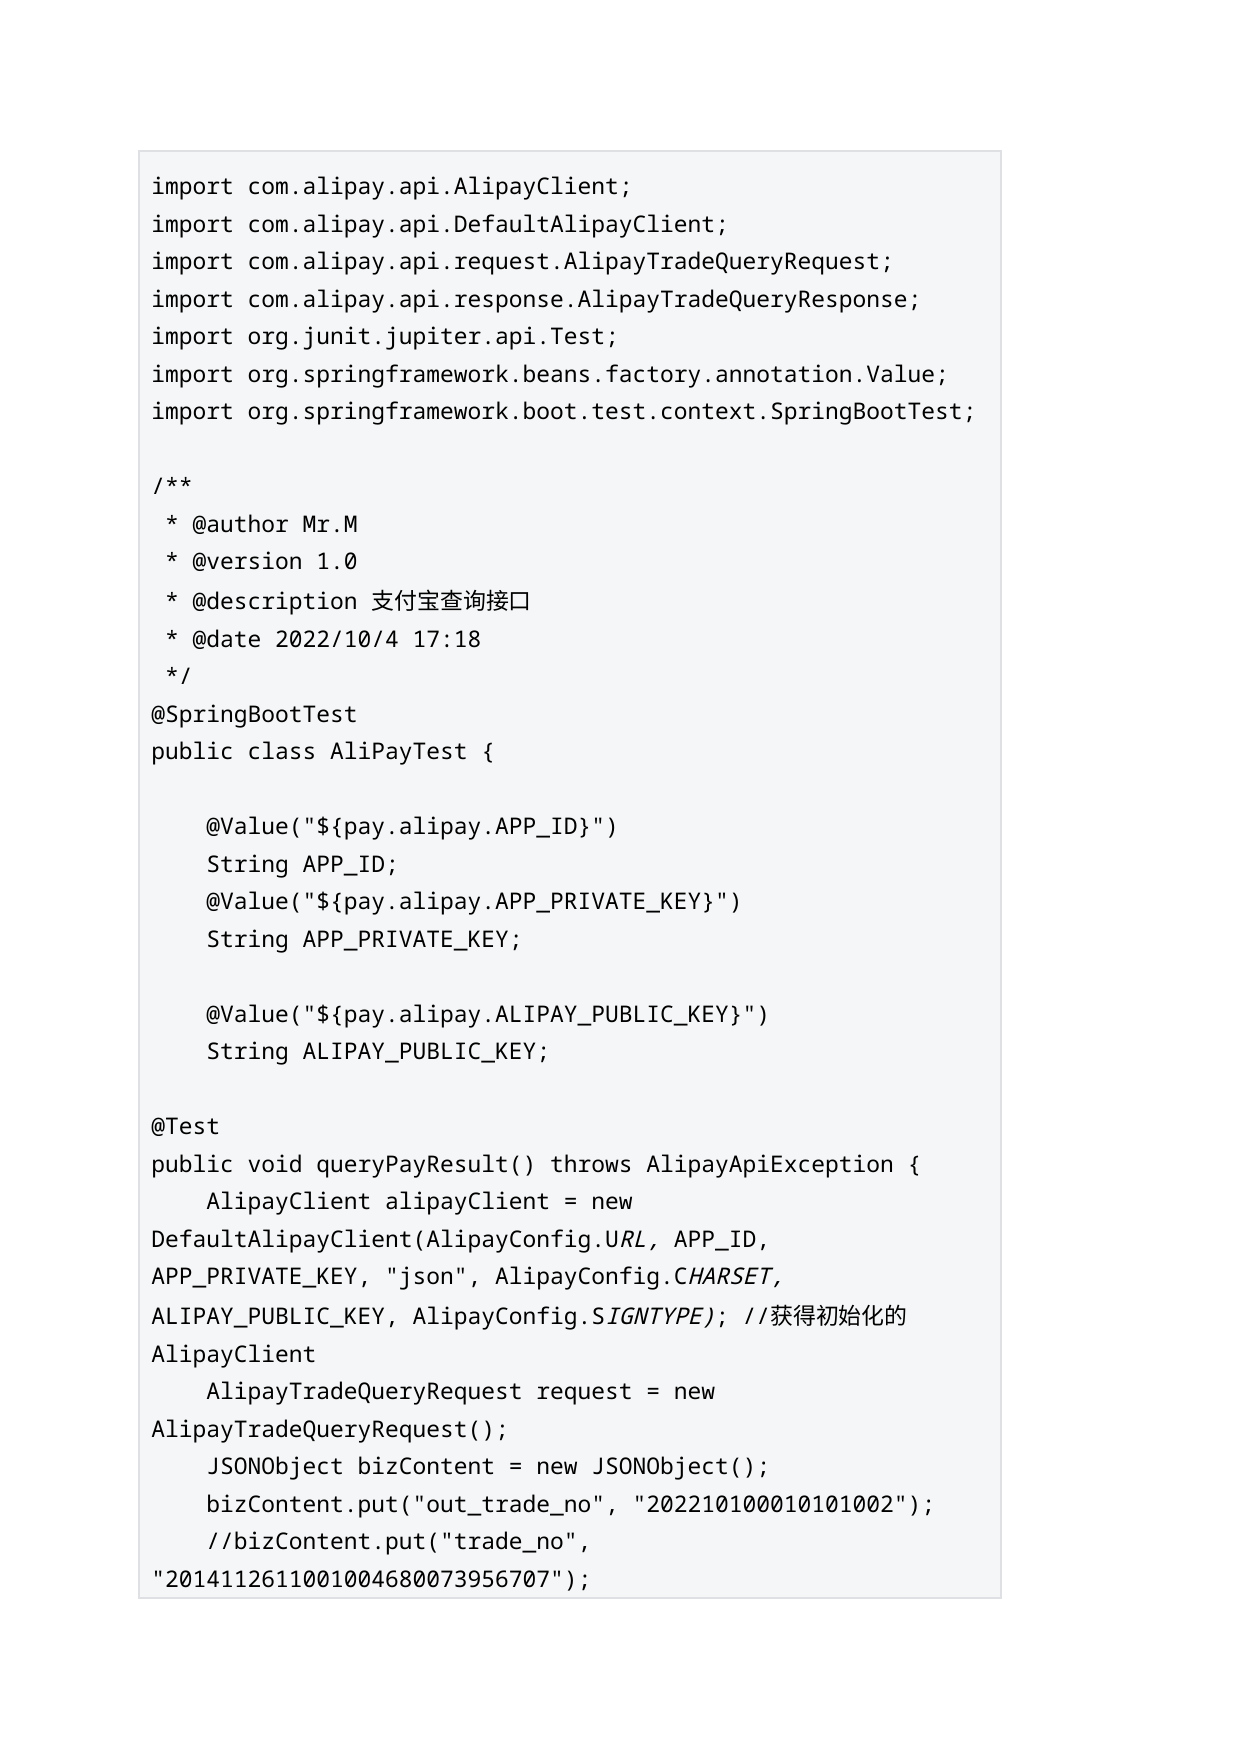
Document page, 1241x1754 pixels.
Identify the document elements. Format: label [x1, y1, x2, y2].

table_header [140, 152, 1000, 1597]
